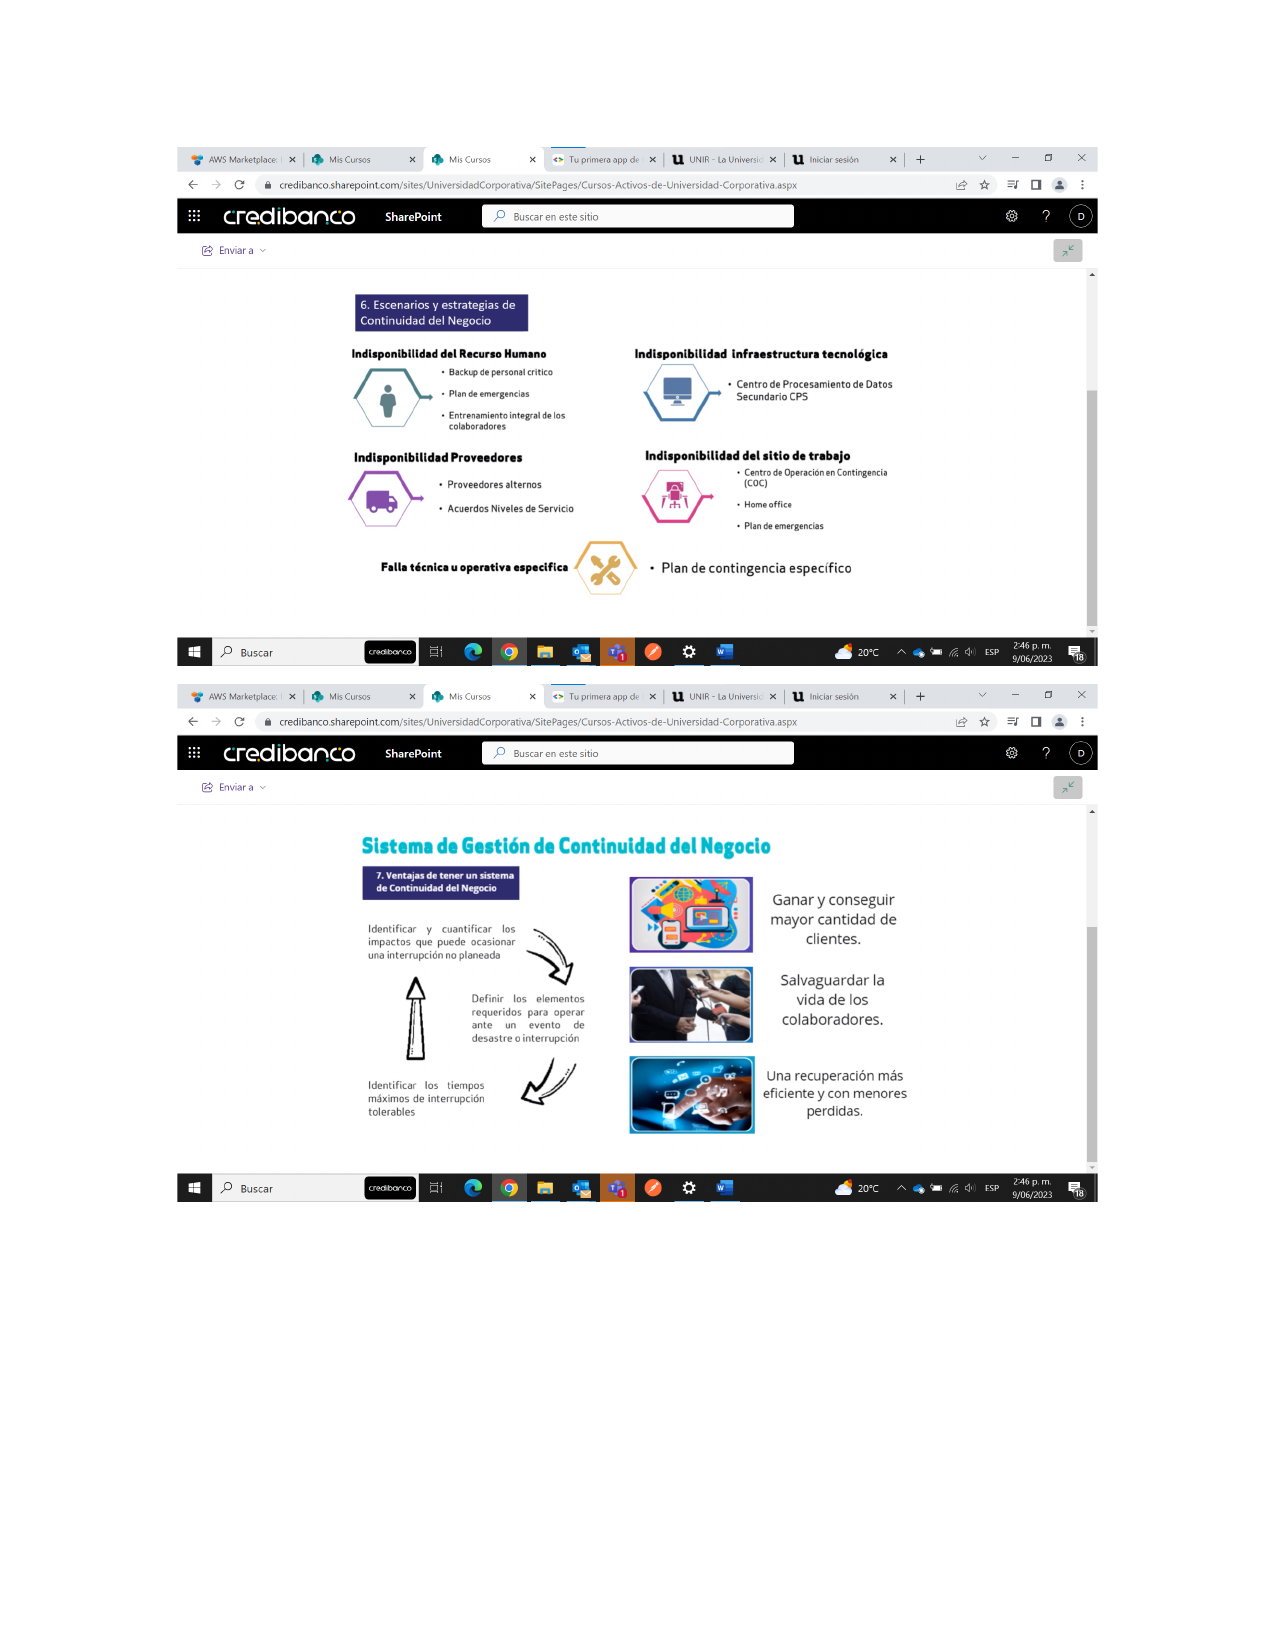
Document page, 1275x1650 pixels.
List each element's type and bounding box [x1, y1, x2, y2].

picture [177, 684, 1098, 1202]
picture [177, 147, 1098, 666]
